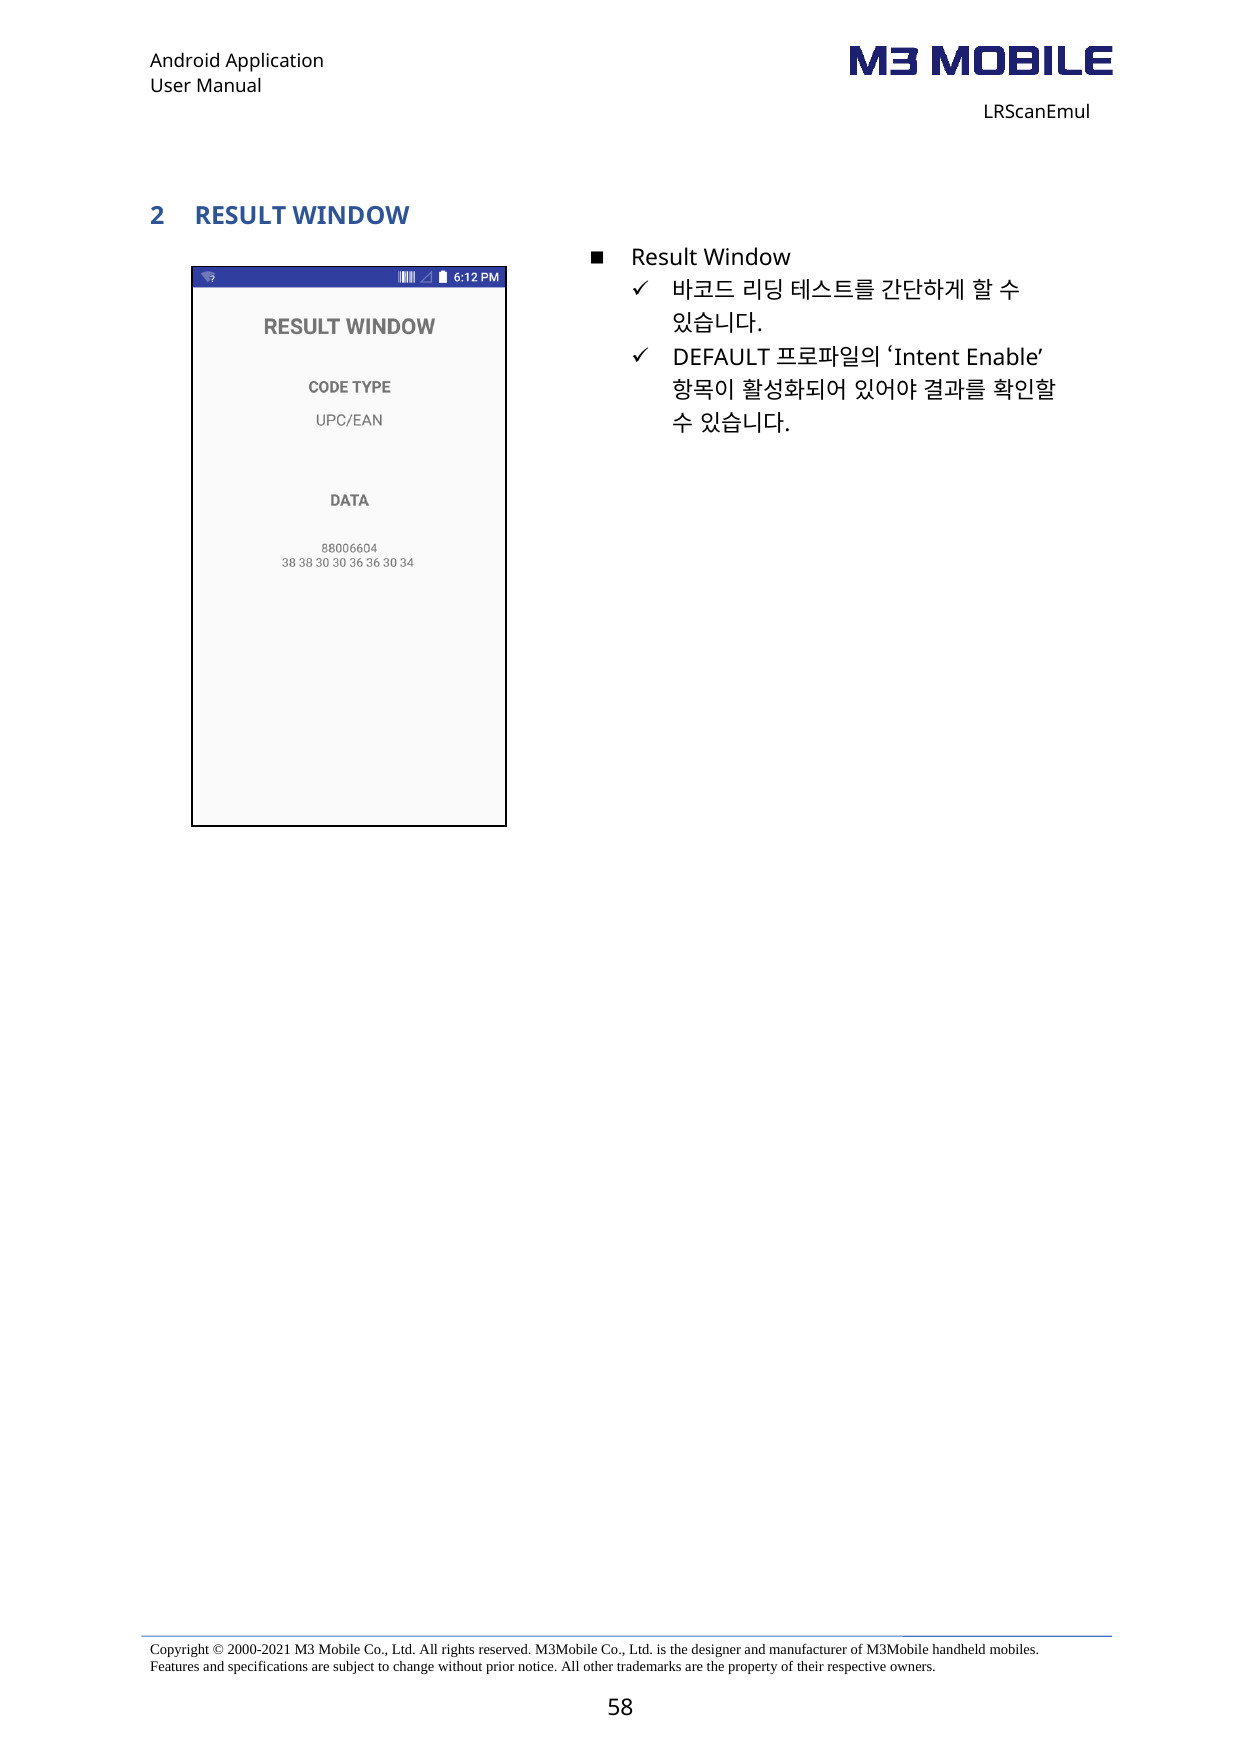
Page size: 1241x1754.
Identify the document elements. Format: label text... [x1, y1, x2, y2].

subtitle RESULT WINDOW [150, 198, 1090, 232]
table_header Result Window 바코드 리딩 테스트를 간단하게 할 수 있습니다. DEFAULT 프로파일의 ‘Intent Enable’ 항목이 활성화되어 있어야 결과를 확인할 수 있습니다. [536, 241, 1068, 830]
picture [850, 46, 1113, 75]
table_header [161, 241, 536, 830]
picture [193, 267, 505, 825]
